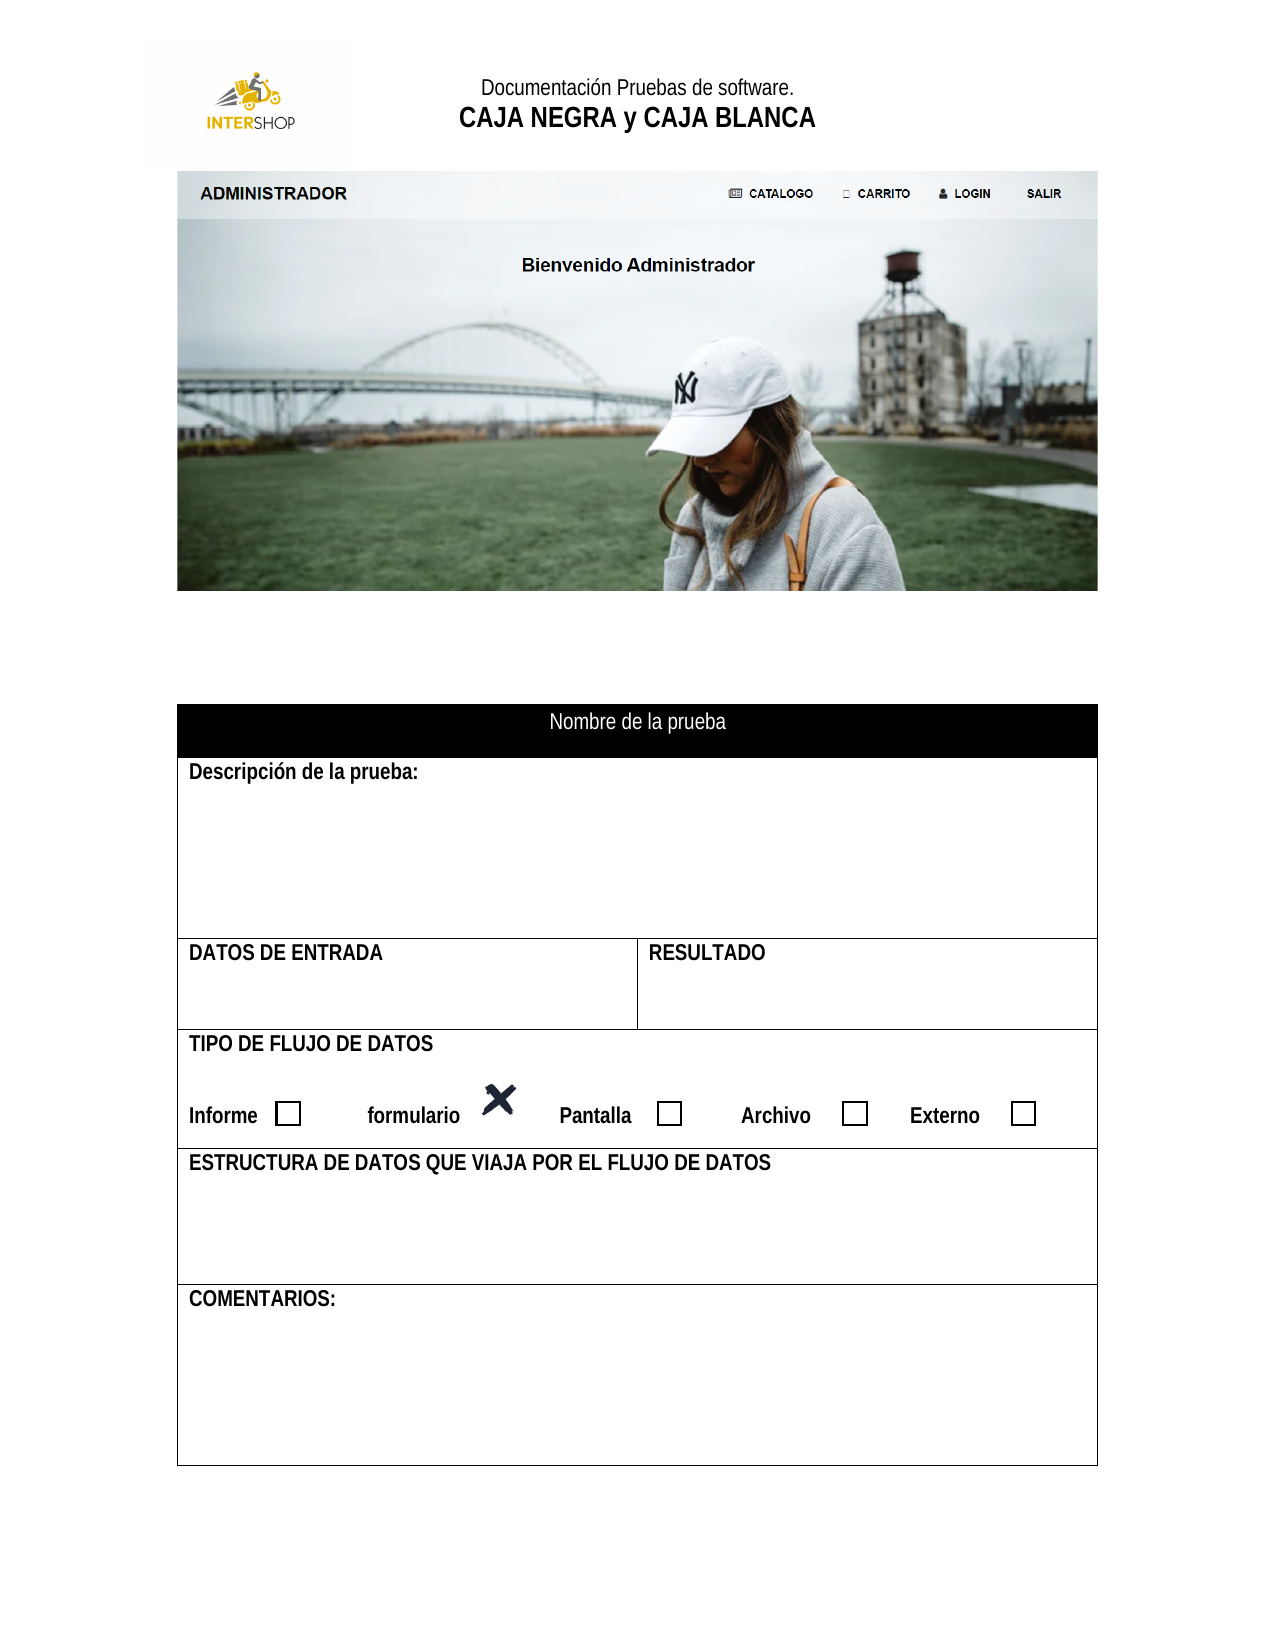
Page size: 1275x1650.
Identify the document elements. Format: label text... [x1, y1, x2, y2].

table_header Nombre de la prueba [178, 705, 1097, 757]
table_cell ESTRUCTURA DE DATOS QUE VIAJA POR EL FLUJO DE DATOS [178, 1149, 1097, 1284]
table_cell RESULTADO [638, 939, 1097, 1029]
picture [480, 1081, 518, 1117]
table_cell Descripción de la prueba: [178, 758, 1097, 938]
picture [146, 40, 356, 170]
table_cell DATOS DE ENTRADA [178, 939, 637, 1029]
picture [177, 171, 1098, 591]
table_cell COMENTARIOS: [178, 1285, 1097, 1465]
table_cell TIPO DE FLUJO DE DATOS Informe formulario Pantalla Archivo Externo [178, 1030, 1097, 1147]
